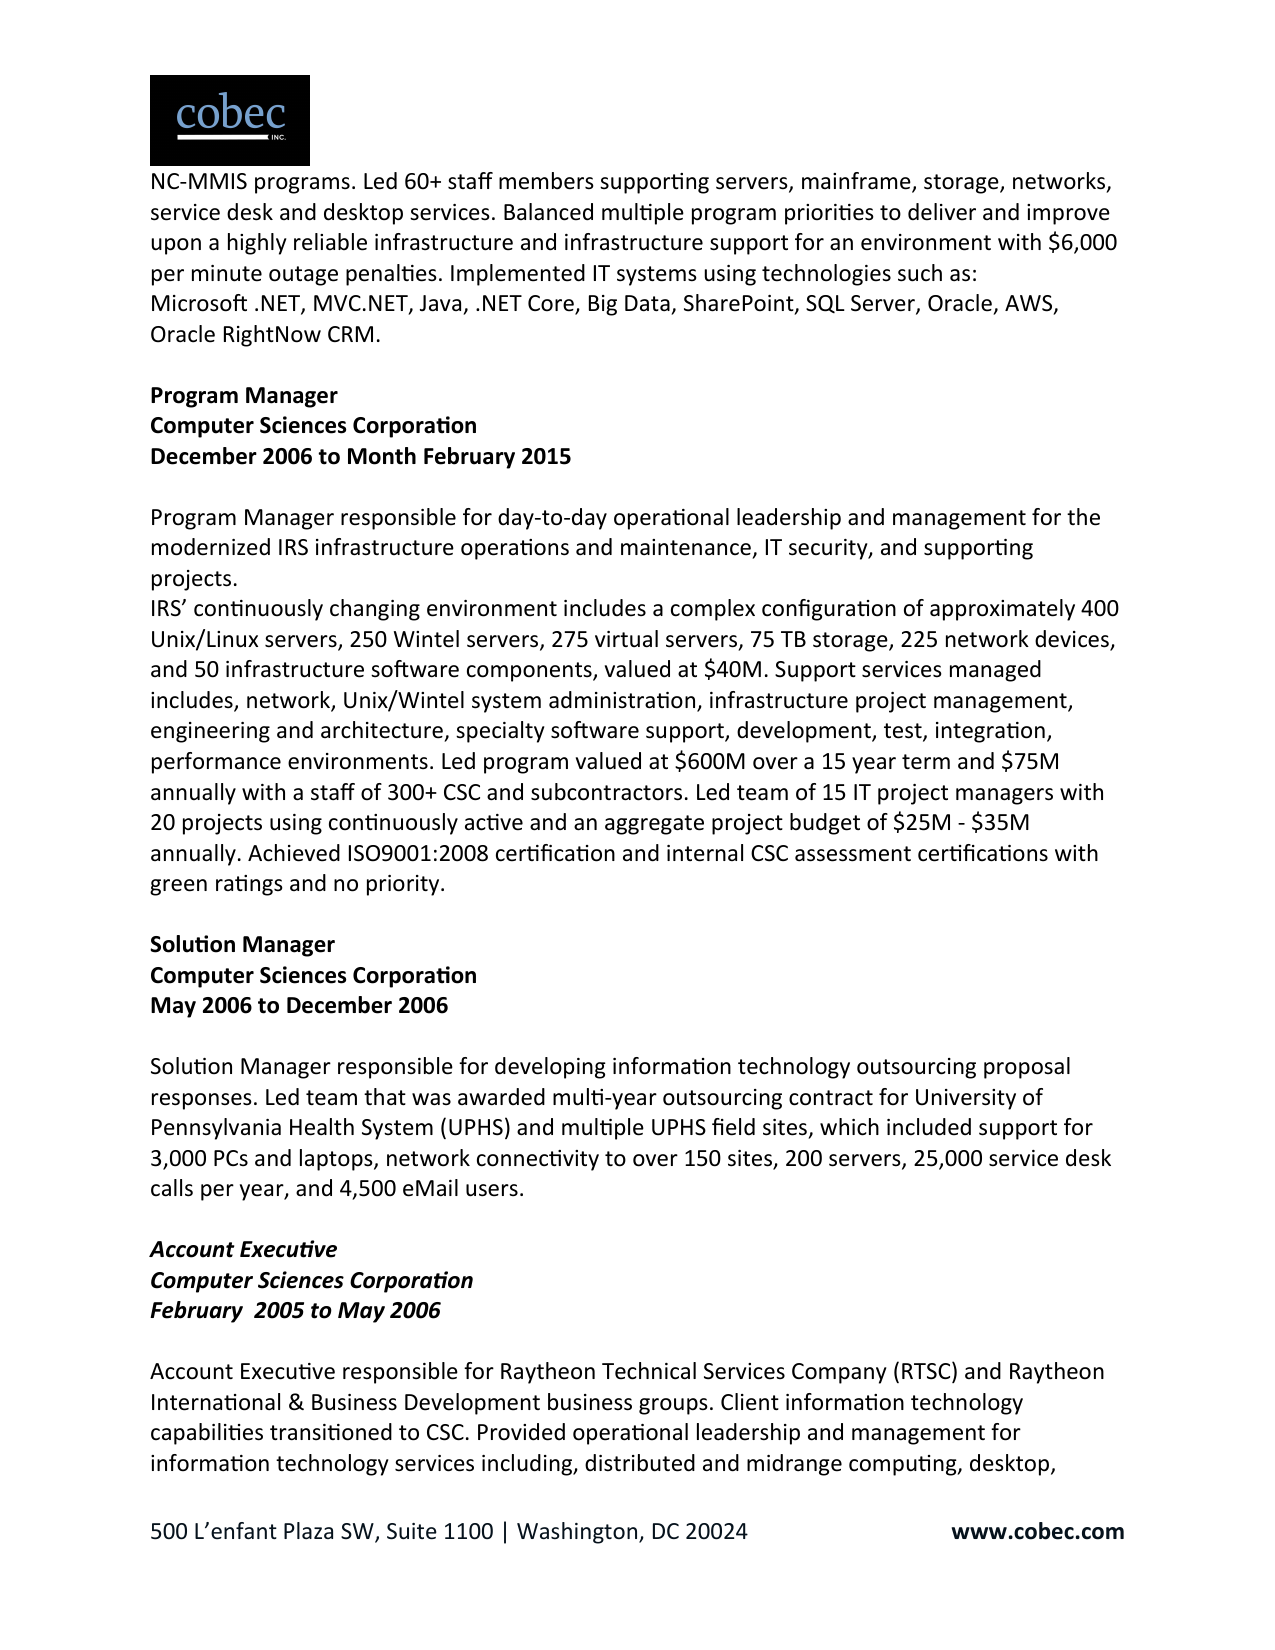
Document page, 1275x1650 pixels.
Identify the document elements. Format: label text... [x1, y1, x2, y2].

text February 2005 to May 2006 [150, 1294, 1125, 1325]
picture [150, 75, 310, 166]
text calls per year, and 4,500 eMail users. [150, 1172, 1125, 1203]
text Account Executive [150, 1233, 1125, 1264]
text responses. Led team that was awarded multi-year outsourcing contract for University of [150, 1081, 1125, 1111]
text 3,000 PCs and laptops, network connectivity to over 150 sites, 200 servers, 25,000 service desk [150, 1142, 1125, 1172]
text Computer Sciences Corporation [150, 959, 1125, 989]
text and 50 infrastructure software components, valued at $40M. Support services managed includes, network, Unix/Wintel system administration, infrastructure project management, engineering and architecture, specialty software support, development, test, integration, performance environments. Led program valued at $600M over a 15 year term and $75M annually with a staff of 300+ CSC and subcontractors. Led team of 15 IT project managers with 20 projects using continuously active and an aggregate project budget of $25M - $35M annually. Achieved ISO9001:2008 certification and internal CSC assessment certifications with green ratings and no priority. [150, 653, 1125, 898]
text Solution Manager responsible for developing information technology outsourcing proposal [150, 1050, 1125, 1081]
text Unix/Linux servers, 250 Wintel servers, 275 virtual servers, 75 TB storage, 225 network devices, [150, 623, 1125, 653]
text Program Manager [150, 379, 1125, 409]
text Solution Manager [150, 928, 1125, 959]
text IRS’ continuously changing environment includes a complex configuration of approximately 400 [150, 592, 1125, 623]
text NC-MMIS programs. Led 60+ staff members supporting servers, mainframe, storage, networks, service desk and desktop services. Balanced multiple program priorities to deliver and improve upon a highly reliable infrastructure and infrastructure support for an environment with $6,000 per minute outage penalties. Implemented IT systems using technologies such as: Microsoft .NET, MVC.NET, Java, .NET Core, Big Data, SharePoint, SQL Server, Oracle, AWS, Oracle RightNow CRM. [150, 165, 1125, 348]
text modernized IRS infrastructure operations and maintenance, IT security, and supporting projects. [150, 531, 1125, 592]
text Pennsylvania Health System (UPHS) and multiple UPHS field sites, which included support for [150, 1111, 1125, 1142]
text Account Executive responsible for Raytheon Technical Services Company (RTSC) and Raytheon [150, 1356, 1125, 1386]
text Computer Sciences Corporation [150, 1264, 1125, 1294]
text Computer Sciences Corporation [150, 409, 1125, 440]
text December 2006 to Month February 2015 [150, 440, 1125, 470]
text May 2006 to December 2006 [150, 989, 1125, 1020]
text International & Business Development business groups. Client information technology [150, 1386, 1125, 1417]
text Program Manager responsible for day-to-day operational leadership and management for the [150, 501, 1125, 531]
